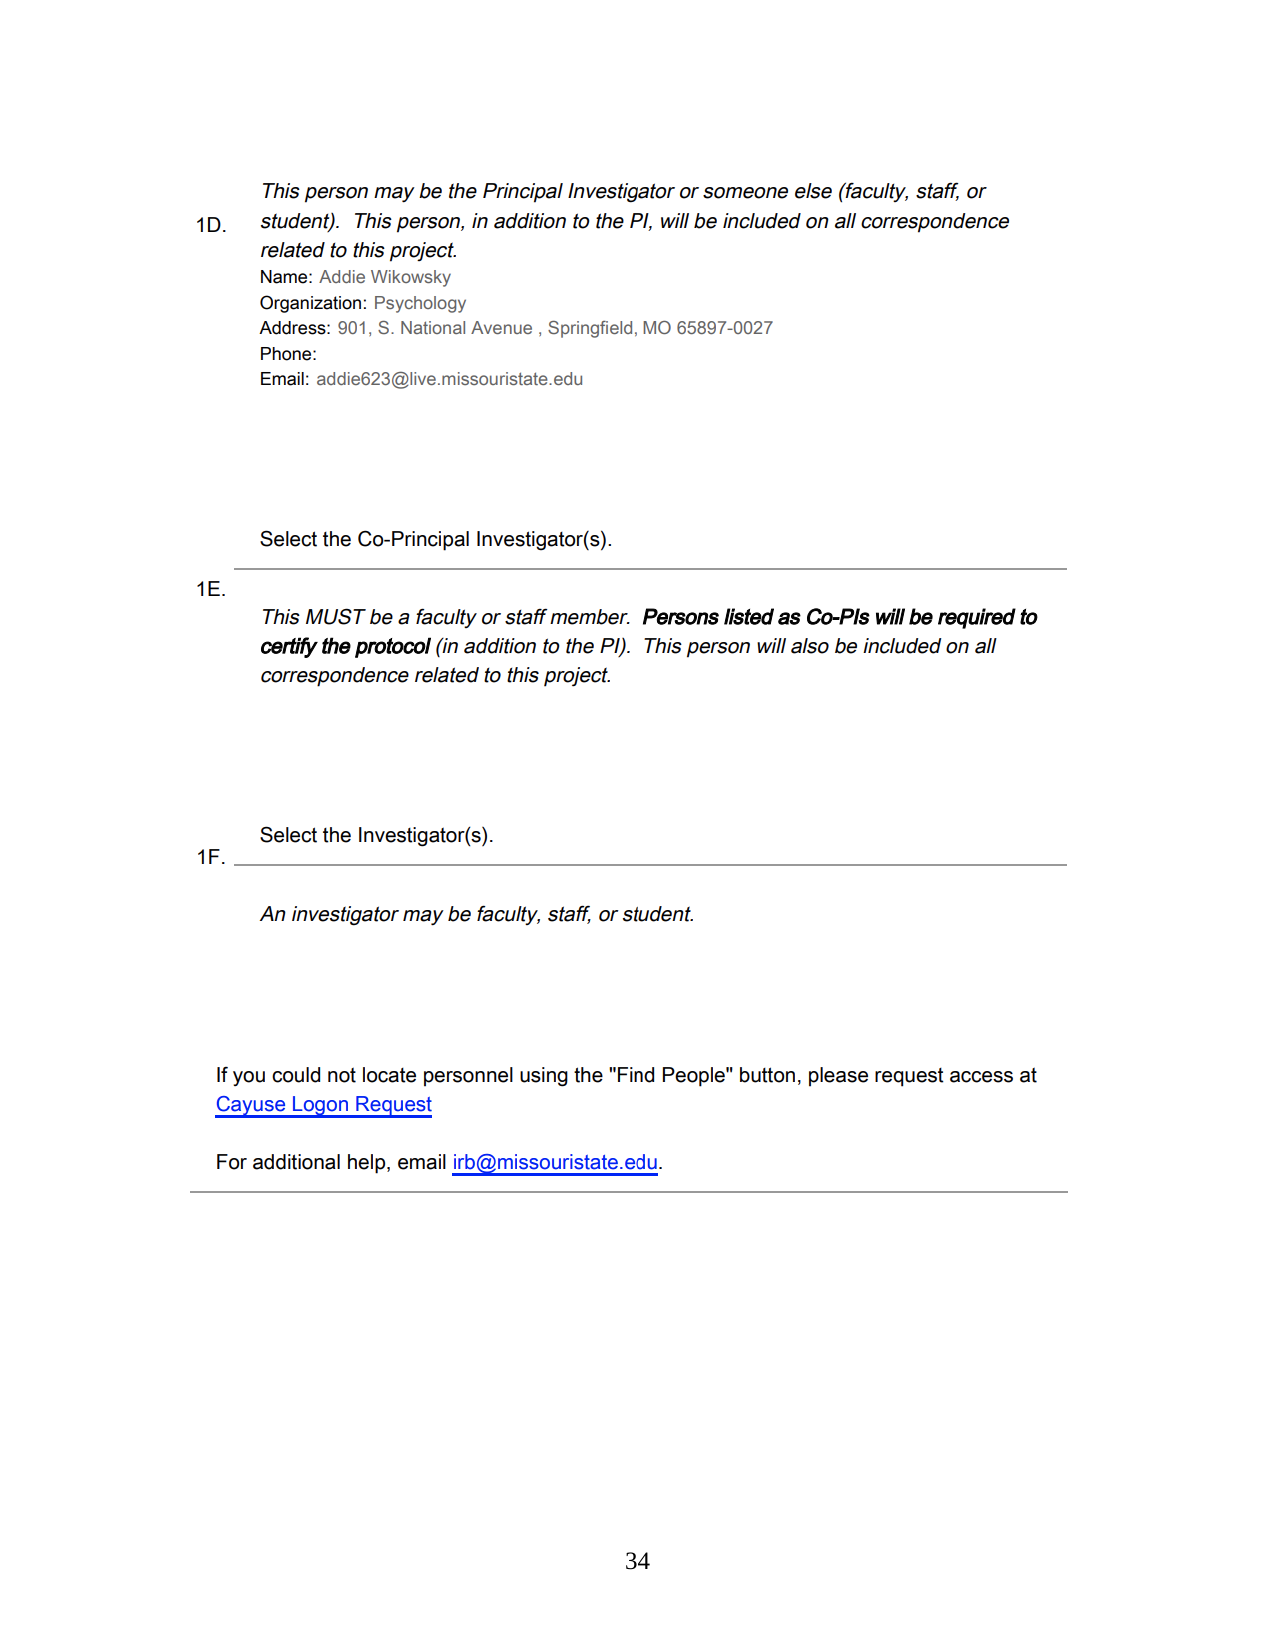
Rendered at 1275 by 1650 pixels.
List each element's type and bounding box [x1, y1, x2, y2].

picture [150, 150, 1125, 1339]
